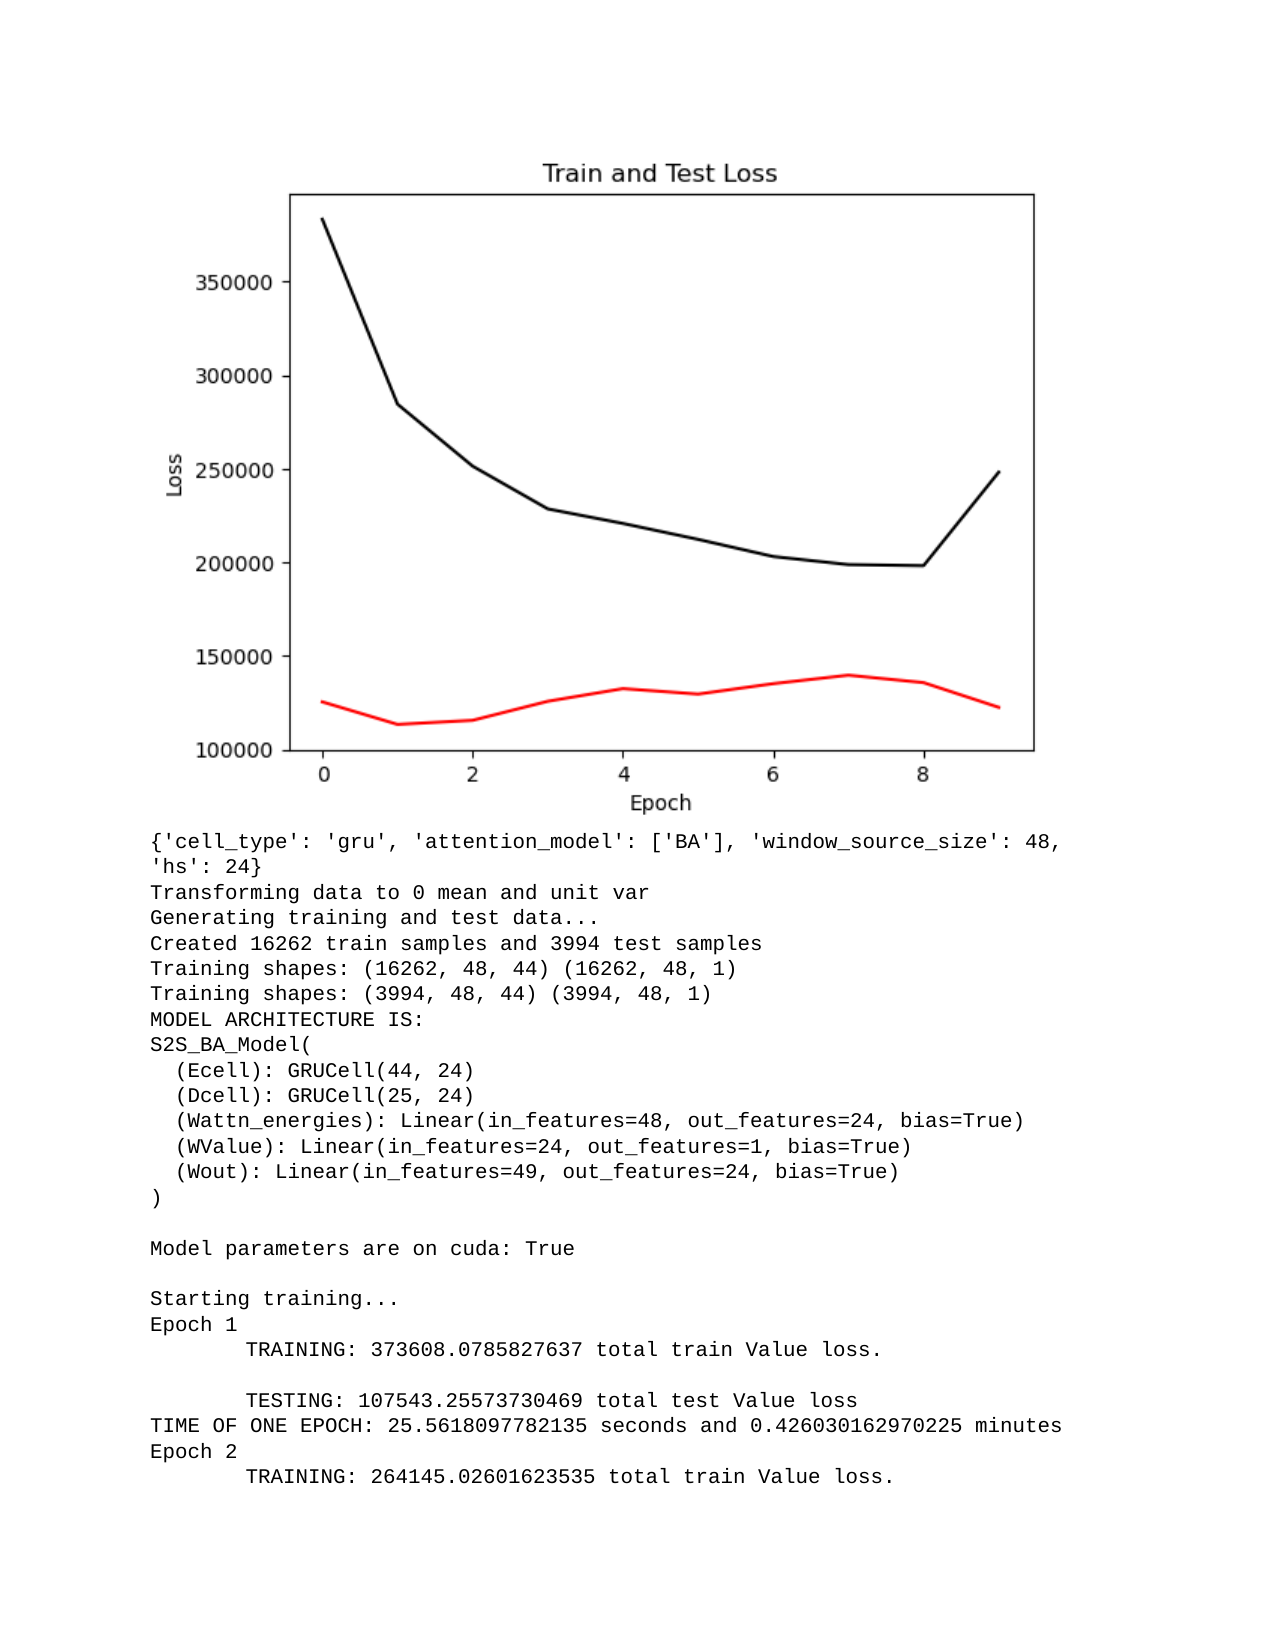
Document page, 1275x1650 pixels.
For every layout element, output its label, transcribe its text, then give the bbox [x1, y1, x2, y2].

text Transforming data to 0 mean and unit var [150, 880, 1125, 905]
text TRAINING: 373608.0785827637 total train Value loss. [150, 1337, 1125, 1363]
text Training shapes: (3994, 48, 44) (3994, 48, 1) [150, 982, 1125, 1007]
text S2S_BA_Model( [150, 1032, 1125, 1058]
text TIME OF ONE EPOCH: 25.5618097782135 seconds and 0.426030162970225 minutes [150, 1414, 1125, 1439]
text {'cell_type': 'gru', 'attention_model': ['BA'], 'window_source_size': 48, 'hs': 24} [150, 829, 1125, 880]
text Training shapes: (16262, 48, 44) (16262, 48, 1) [150, 956, 1125, 982]
text Epoch 1 [150, 1312, 1125, 1337]
text (WValue): Linear(in_features=24, out_features=1, bias=True) [150, 1134, 1125, 1159]
text (Wattn_energies): Linear(in_features=48, out_features=24, bias=True) [150, 1109, 1125, 1134]
text Generating training and test data... [150, 905, 1125, 931]
text (Wout): Linear(in_features=49, out_features=24, bias=True) [150, 1159, 1125, 1185]
text MODEL ARCHITECTURE IS: [150, 1007, 1125, 1032]
text Epoch 2 [150, 1439, 1125, 1464]
text Model parameters are on cuda: True [150, 1236, 1125, 1261]
text Created 16262 train samples and 3994 test samples [150, 931, 1125, 956]
text (Ecell): GRUCell(44, 24) [150, 1058, 1125, 1083]
text TESTING: 107543.25573730469 total test Value loss [150, 1388, 1125, 1414]
text (Dcell): GRUCell(25, 24) [150, 1083, 1125, 1109]
picture [150, 150, 1047, 830]
text TRAINING: 264145.02601623535 total train Value loss. [150, 1464, 1125, 1490]
text ) [150, 1185, 1125, 1210]
text Starting training... [150, 1287, 1125, 1312]
